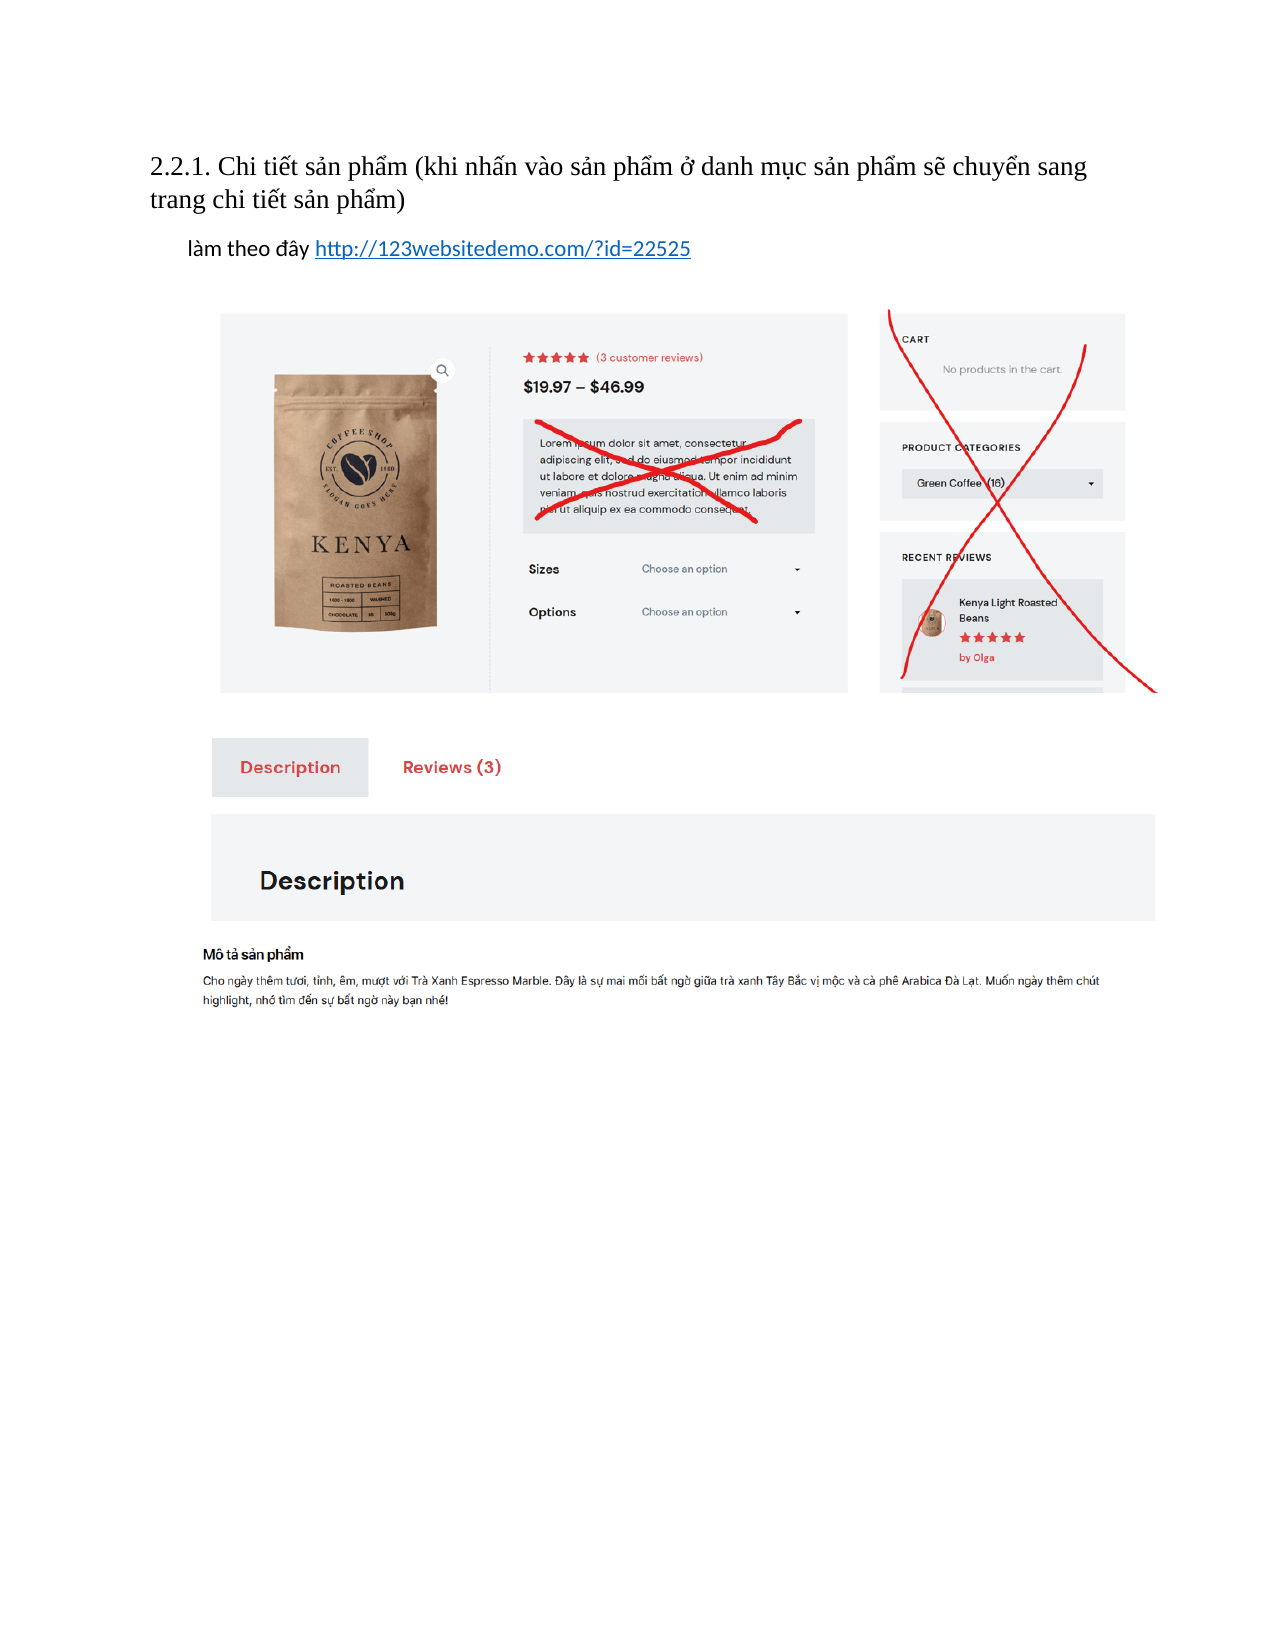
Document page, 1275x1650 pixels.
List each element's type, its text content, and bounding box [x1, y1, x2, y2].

picture [187, 711, 1163, 921]
picture [187, 280, 1163, 693]
text 2.2.1. Chi tiết sản phẩm (khi nhấn vào sản phẩm ở danh mục sản phẩm sẽ chuyển sang trang chi tiết sản phẩm) [150, 150, 1125, 215]
text làm theo đây http://123websitedemo.com/?id=22525 [187, 234, 1125, 262]
picture [187, 940, 1163, 1030]
